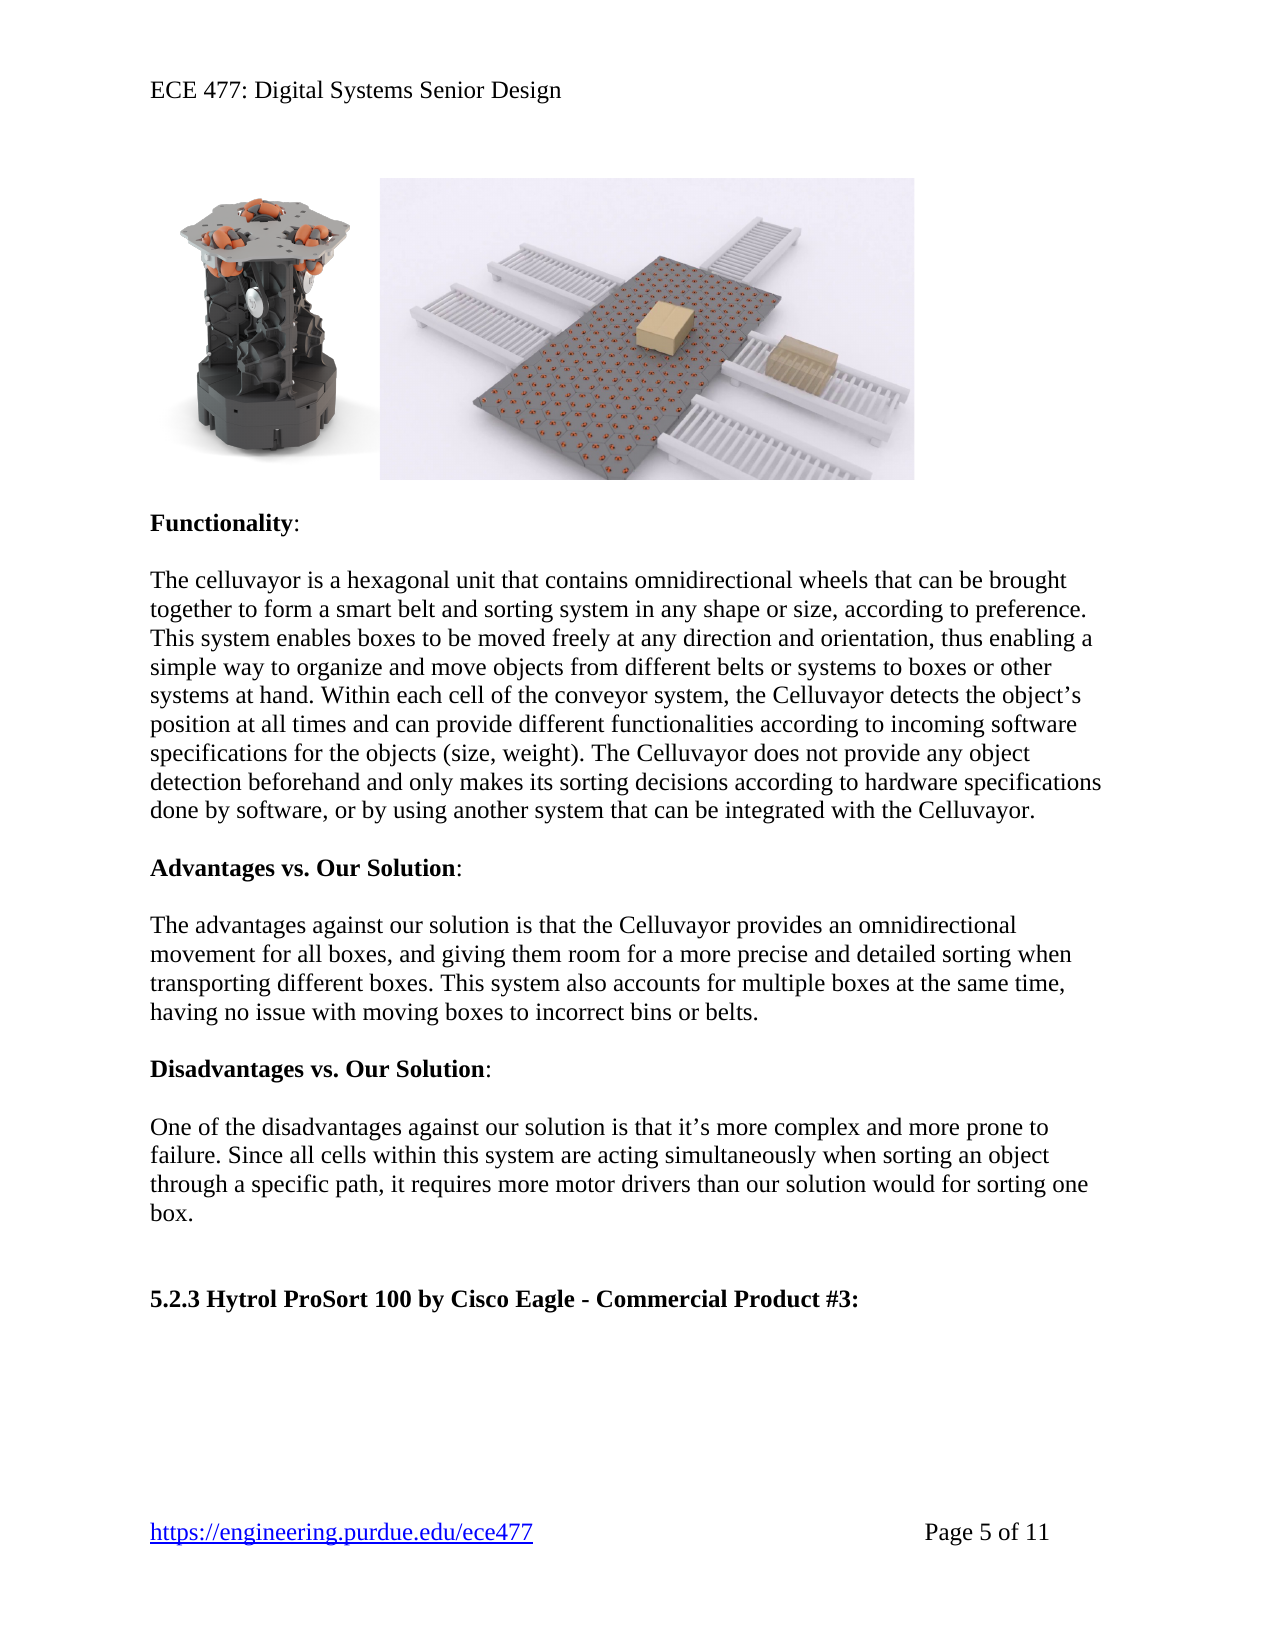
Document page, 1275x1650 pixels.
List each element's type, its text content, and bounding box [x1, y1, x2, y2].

text Functionality: [150, 508, 1125, 537]
picture [150, 178, 915, 480]
text One of the disadvantages against our solution is that it’s more complex and more prone to failure. Since all cells within this system are acting simultaneously when sorting an object through a specific path, it requires more motor drivers than our solution would for sorting one box. [150, 1112, 1125, 1227]
text The celluvayor is a hexagonal unit that contains omnidirectional wheels that can be brought together to form a smart belt and sorting system in any shape or size, according to preference. This system enables boxes to be moved freely at any direction and orientation, thus enabling a simple way to organize and move objects from different belts or systems to boxes or other systems at hand. Within each cell of the conveyor system, the Celluvayor detects the object’s position at all times and can provide different functionalities according to incoming software specifications for the objects (size, weight). The Celluvayor does not provide any object detection beforehand and only makes its sorting decisions according to hardware specifications done by software, or by using another system that can be integrated with the Celluvayor. [150, 566, 1125, 824]
text Disadvantages vs. Our Solution: [150, 1054, 1125, 1083]
title 5.2.3 Hytrol ProSort 100 by Cisco Eagle - Commercial Product #3: [150, 1284, 1125, 1313]
text Advantages vs. Our Solution: [150, 853, 1125, 882]
text The advantages against our solution is that the Celluvayor provides an omnidirectional movement for all boxes, and giving them room for a more precise and detailed sorting when transporting different boxes. This system also accounts for multiple boxes at the same time, having no issue with moving boxes to incorrect bins or belts. [150, 911, 1125, 1026]
